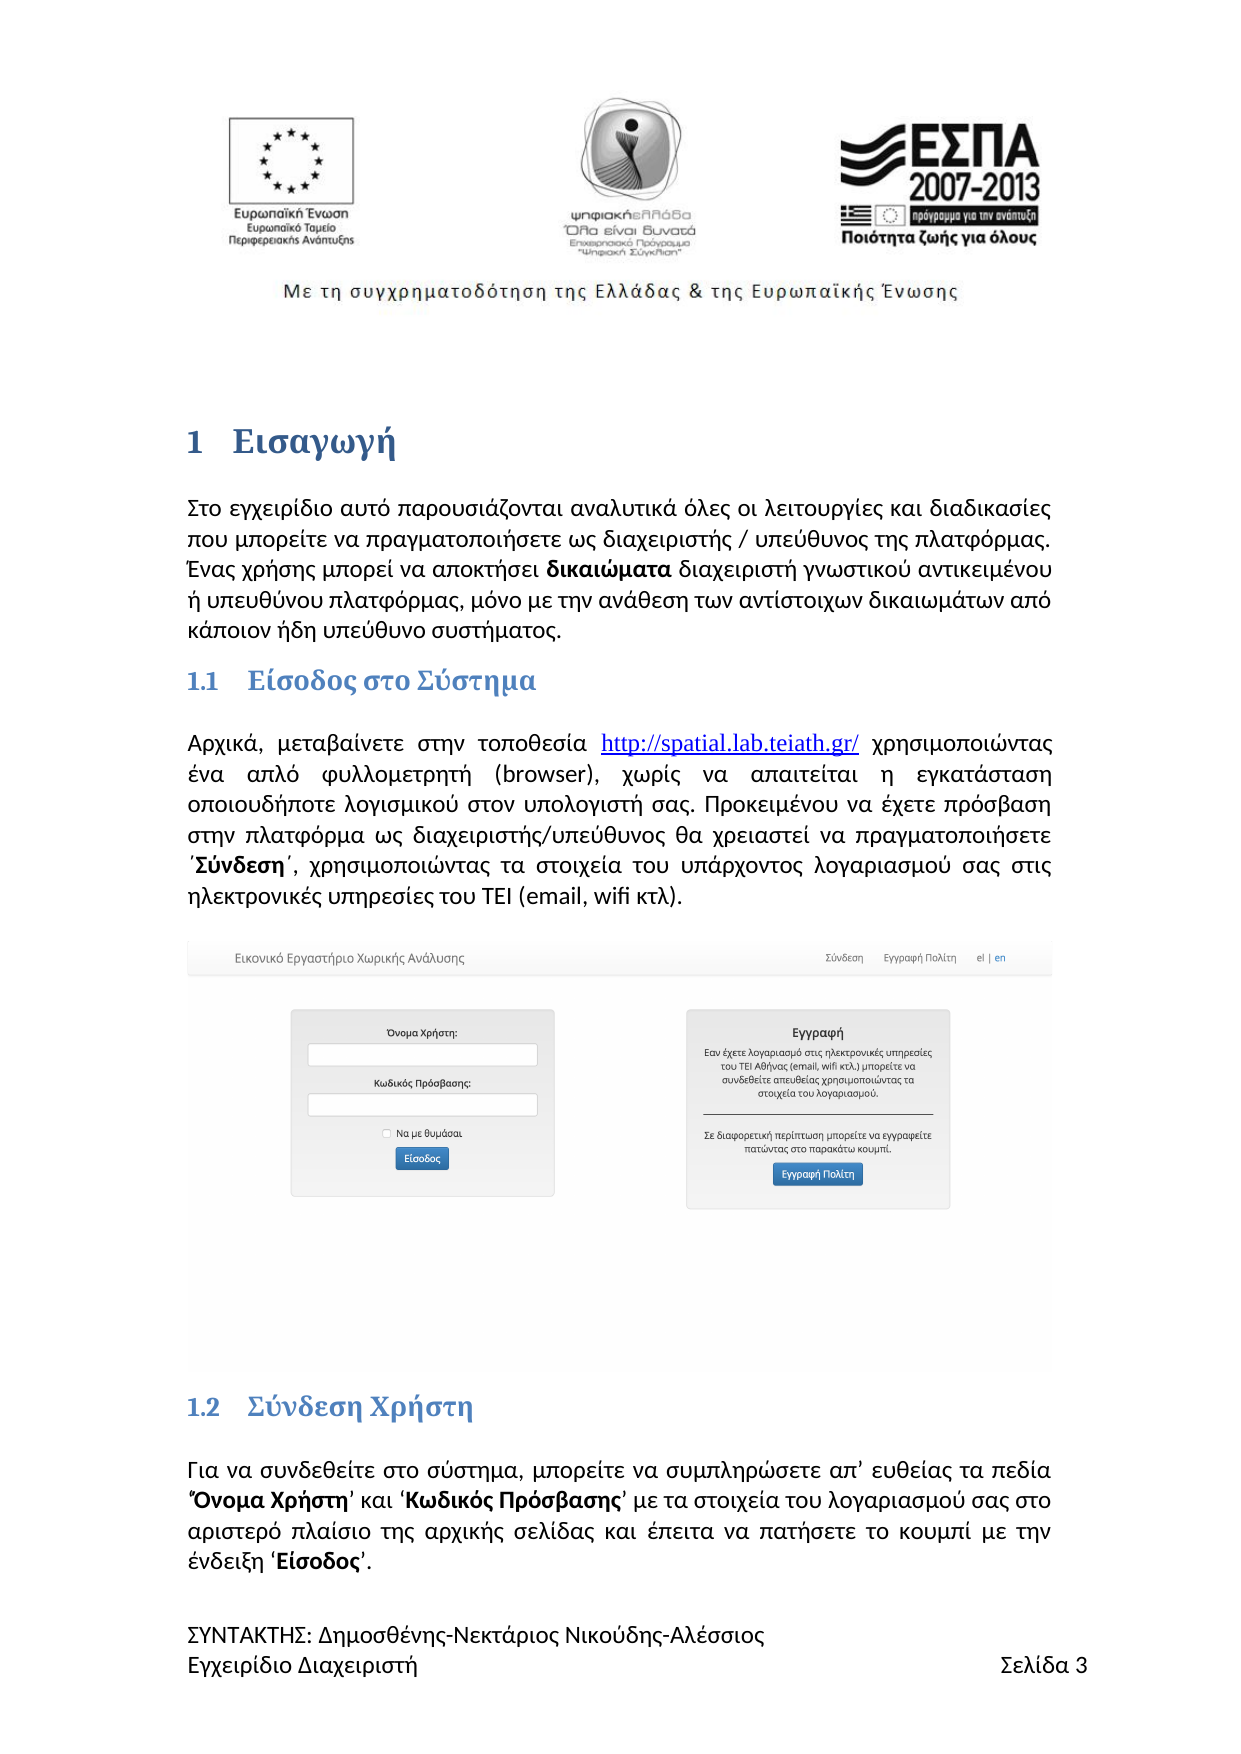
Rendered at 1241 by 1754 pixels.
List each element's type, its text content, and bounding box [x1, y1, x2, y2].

picture [187, 941, 1053, 1372]
text Για να συνδεθείτε στο σύστημα, μπορείτε να συμπληρώσετε απ’ ευθείας τα πεδία ‘Όνομα Χρήστη’ και ‘Κωδικός Πρόσβασης’ με τα στοιχεία του λογαριασμού σας στο αριστερό πλαίσιο της αρχικής σελίδας και έπειτα να πατήσετε το κουμπί με την ένδειξη ‘Είσοδος’. [187, 1454, 1053, 1576]
text Στο εγχειρίδιο αυτό παρουσιάζονται αναλυτικά όλες οι λειτουργίες και διαδικασίες που μπορείτε να πραγματοποιήσετε ως διαχειριστής / υπεύθυνος της πλατφόρμας. Ένας χρήσης μπορεί να αποκτήσει δικαιώματα διαχειριστή γνωστικού αντικειμένου ή υπευθύνου πλατφόρμας, μόνο με την ανάθεση των αντίστοιχων δικαιωμάτων από κάποιον ήδη υπεύθυνο συστήματος. [187, 492, 1053, 645]
text Αρχικά, μεταβαίνετε στην τοποθεσία http://spatial.lab.teiath.gr/ χρησιμοποιώντας ένα απλό φυλλομετρητή (browser), χωρίς να απαιτείται η εγκατάσταση οποιουδήποτε λογισμικού στον υπολογιστή σας. Προκειμένου να έχετε πρόσβαση στην πλατφόρμα ως διαχειριστής/υπεύθυνος θα χρειαστεί να πραγματοποιήσετε ΄Σύνδεση΄, χρησιμοποιώντας τα στοιχεία του υπάρχοντος λογαριασμού σας στις ηλεκτρονικές υπηρεσίες του ΤΕΙ (email, wifi κτλ). [187, 727, 1053, 911]
subtitle Εισαγωγή [187, 423, 1053, 462]
subtitle Είσοδος στο Σύστημα [187, 666, 1053, 697]
picture [187, 73, 1088, 343]
subtitle Σύνδεση Χρήστη [187, 1392, 1053, 1423]
